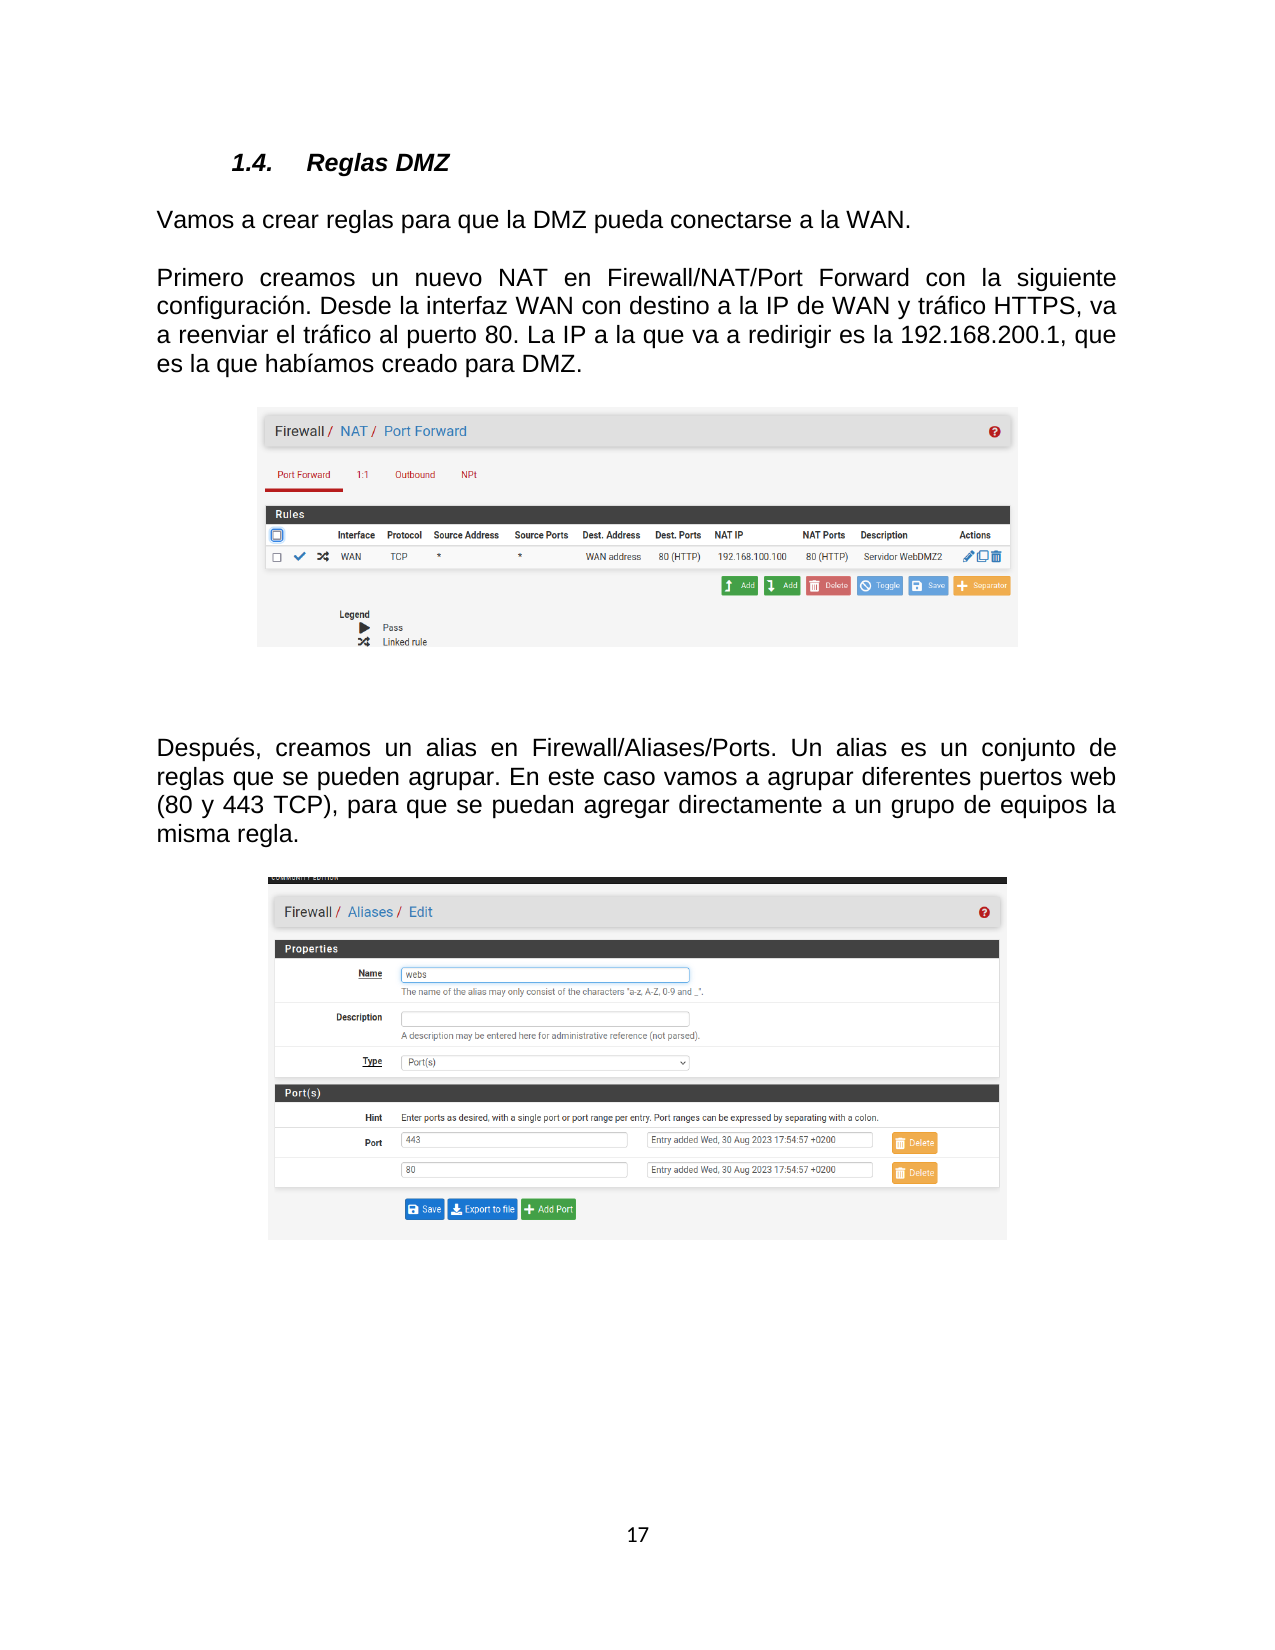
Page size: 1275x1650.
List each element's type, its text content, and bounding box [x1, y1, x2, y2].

text Después, creamos un alias en Firewall/Aliases/Ports. Un alias es un conjunto de reglas que se pueden agrupar. En este caso vamos a agrupar diferentes puertos web (80 y 443 TCP), para que se puedan agregar directamente a un grupo de equipos la misma regla. [156, 733, 1118, 848]
picture [268, 877, 1007, 1240]
picture [257, 407, 1018, 647]
text Primero creamos un nuevo NAT en Firewall/NAT/Port Forward con la siguiente configuración. Desde la interfaz WAN con destino a la IP de WAN y tráfico HTTPS, va a reenviar el tráfico al puerto 80. La IP a la que va a redirigir es la 192.168.200.1, que es la que habíamos creado para DMZ. [156, 263, 1118, 378]
text Vamos a crear reglas para que la DMZ pueda conectarse a la WAN. [156, 205, 1118, 234]
list Reglas DMZ [231, 148, 1118, 176]
